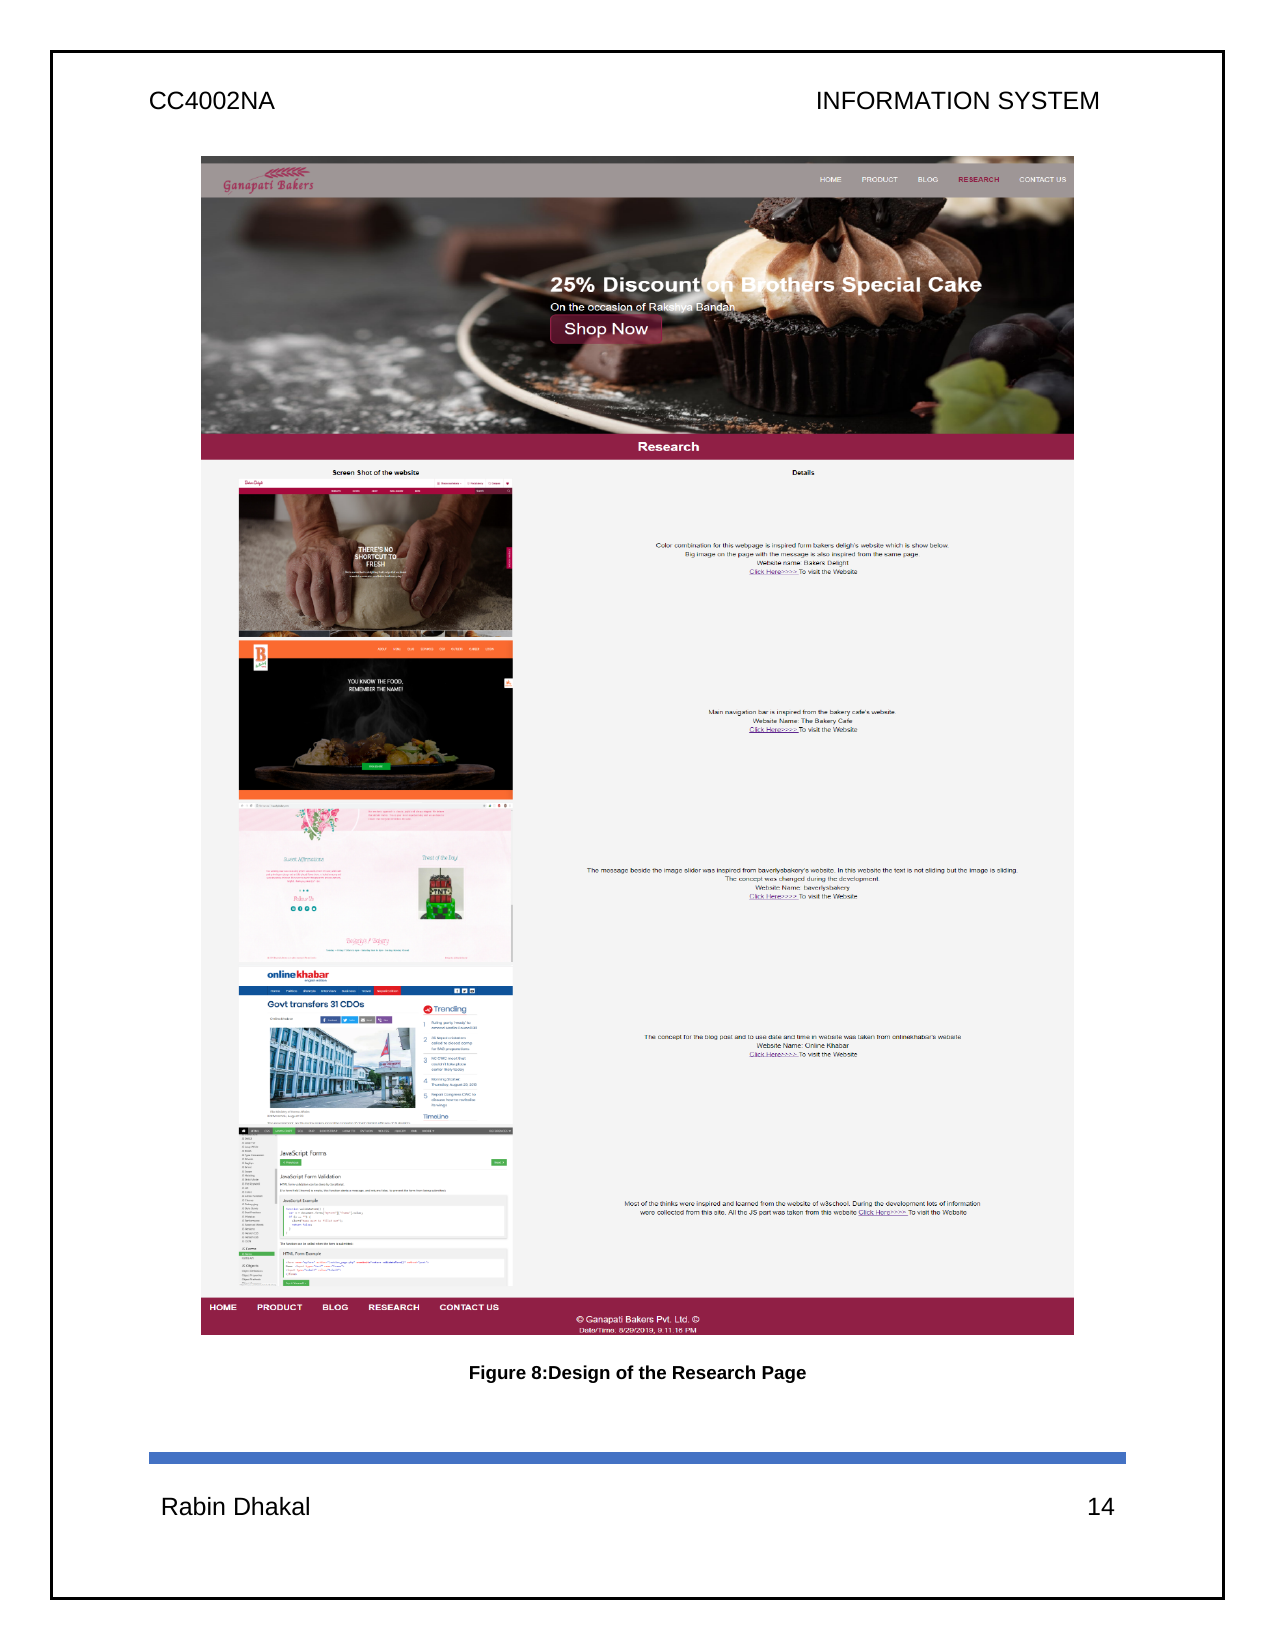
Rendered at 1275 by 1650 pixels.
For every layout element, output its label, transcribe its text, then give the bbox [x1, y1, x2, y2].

picture [201, 156, 1074, 1335]
